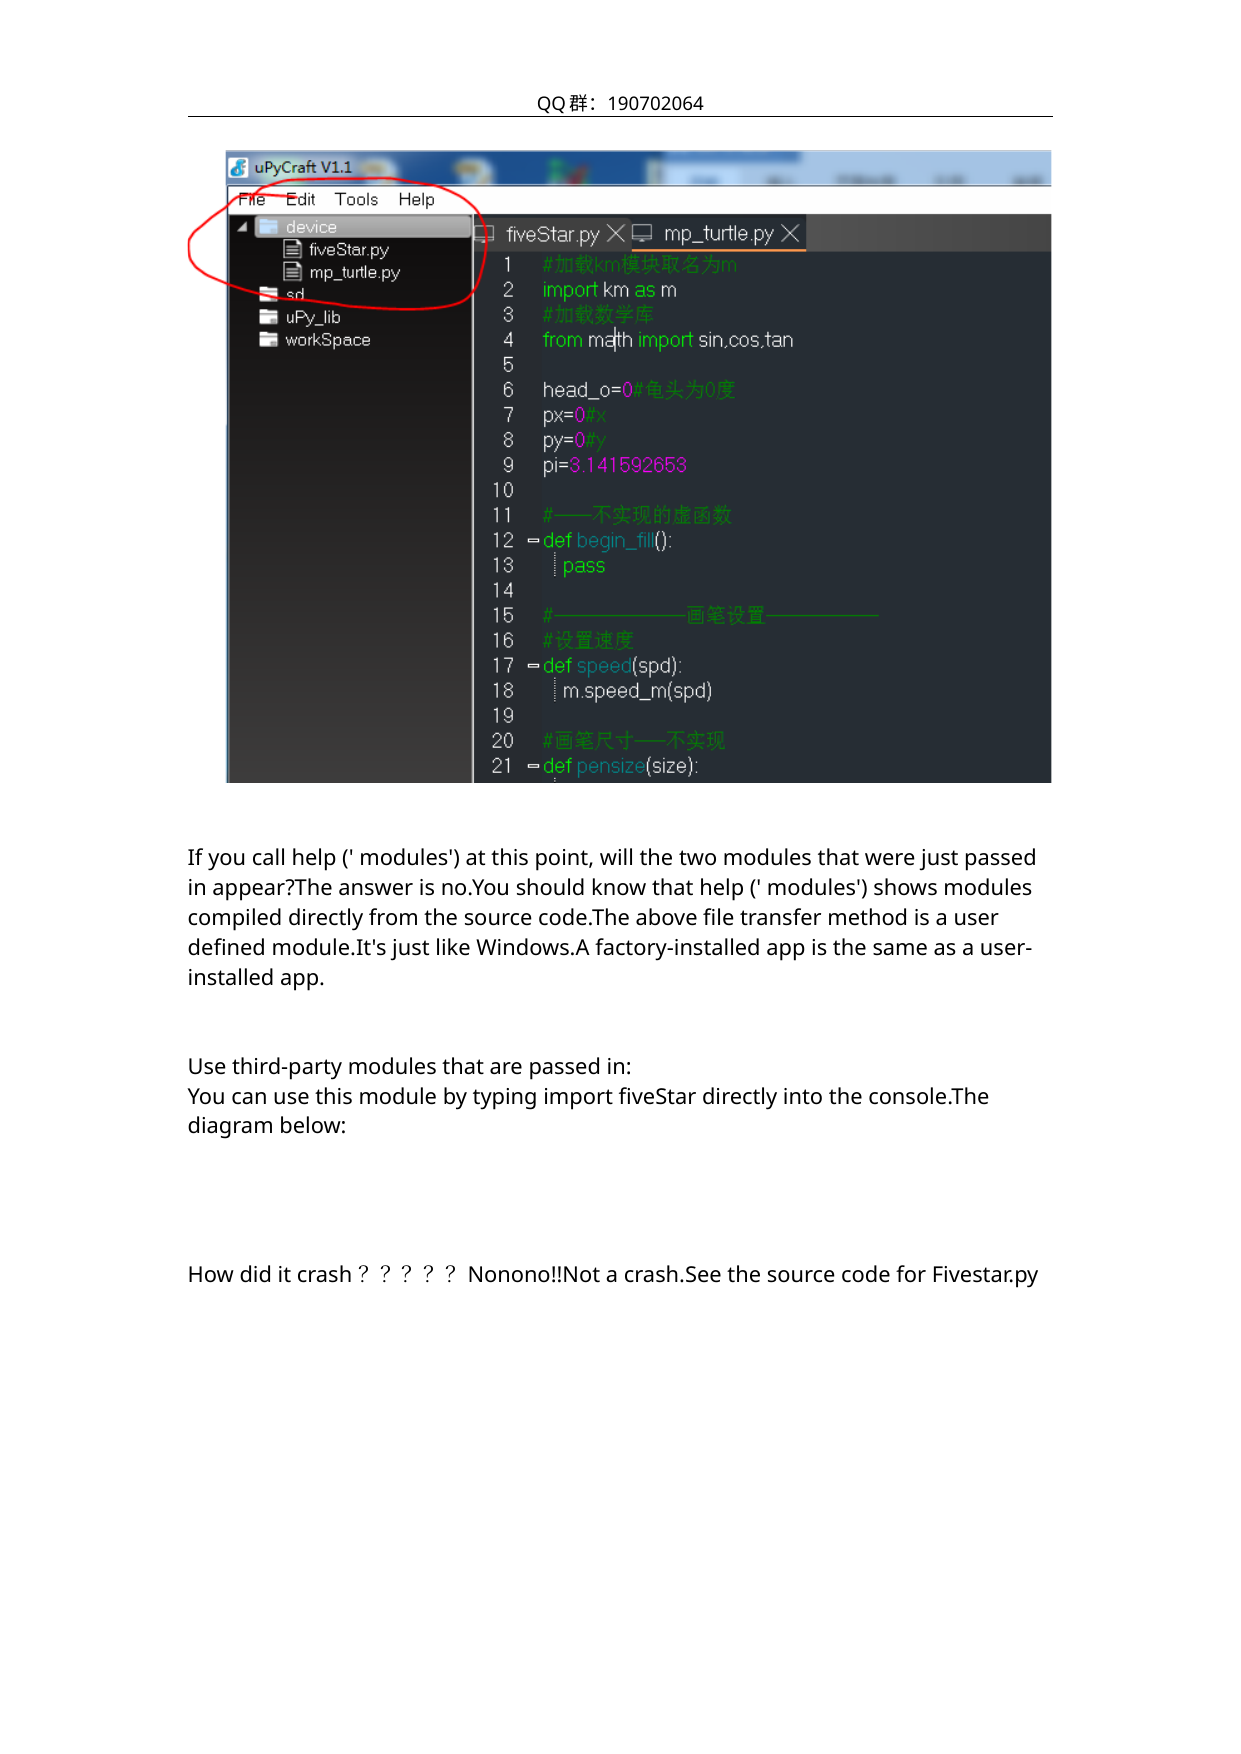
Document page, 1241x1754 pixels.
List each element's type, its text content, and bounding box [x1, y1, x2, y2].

text Use third-party modules that are passed in: [187, 1051, 1053, 1081]
text How did it crash ？？？？？Nonono!!Not a crash.See the source code for Fivestar.py [187, 1259, 1053, 1289]
text If you call help (' modules') at this point, will the two modules that were just passed in appear?The answer is no.You should know that help (' modules') shows modules compiled directly from the source code.The above file transfer method is a user defined module.It's just like Windows.A factory-installed app is the same as a user-installed app. [187, 842, 1053, 991]
picture [187, 150, 1052, 783]
text You can use this module by typing import fiveStar directly into the console.The diagram below: [187, 1081, 1053, 1140]
